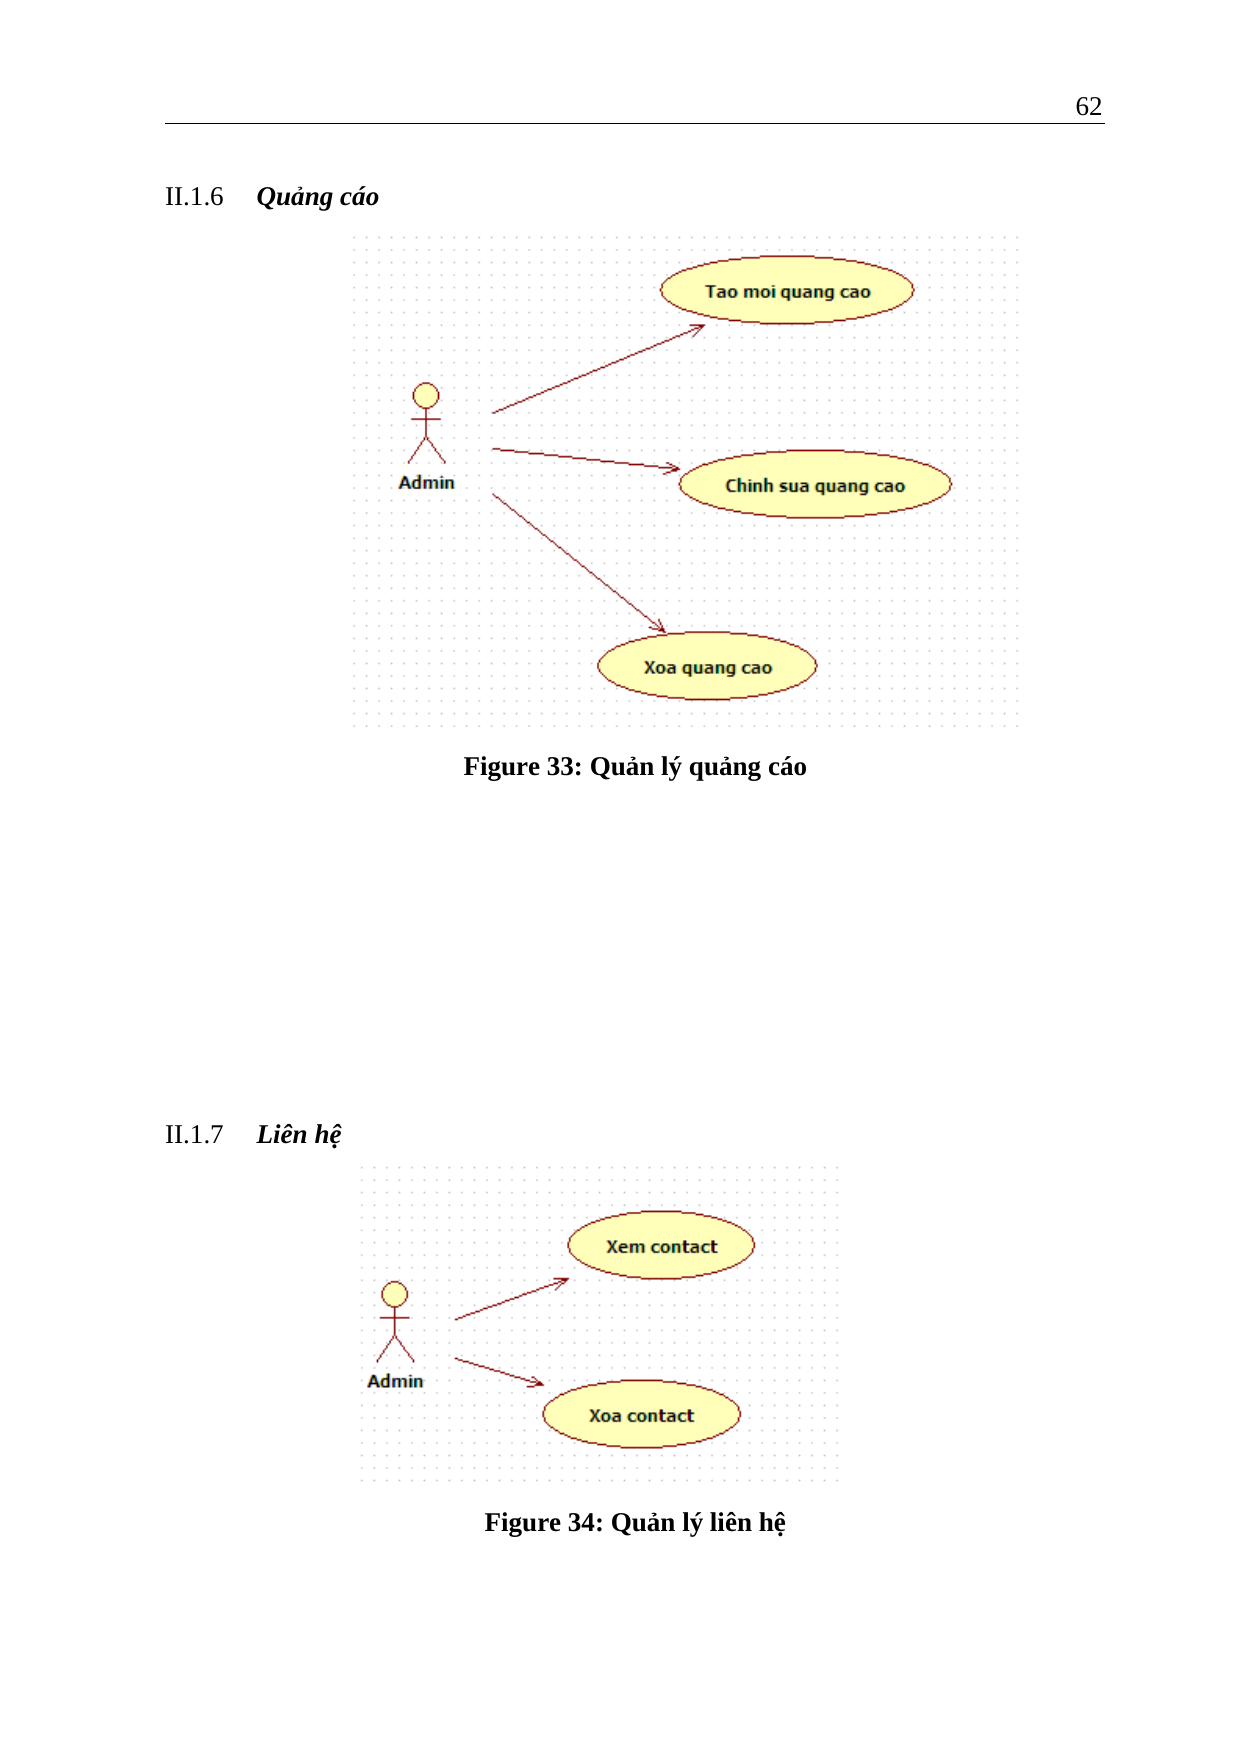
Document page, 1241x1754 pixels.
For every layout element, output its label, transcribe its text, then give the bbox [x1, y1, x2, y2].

subtitle Quảng cáo [165, 180, 1105, 211]
subtitle Liên hệ [165, 1118, 1105, 1149]
picture [352, 226, 1026, 735]
picture [352, 1164, 846, 1491]
